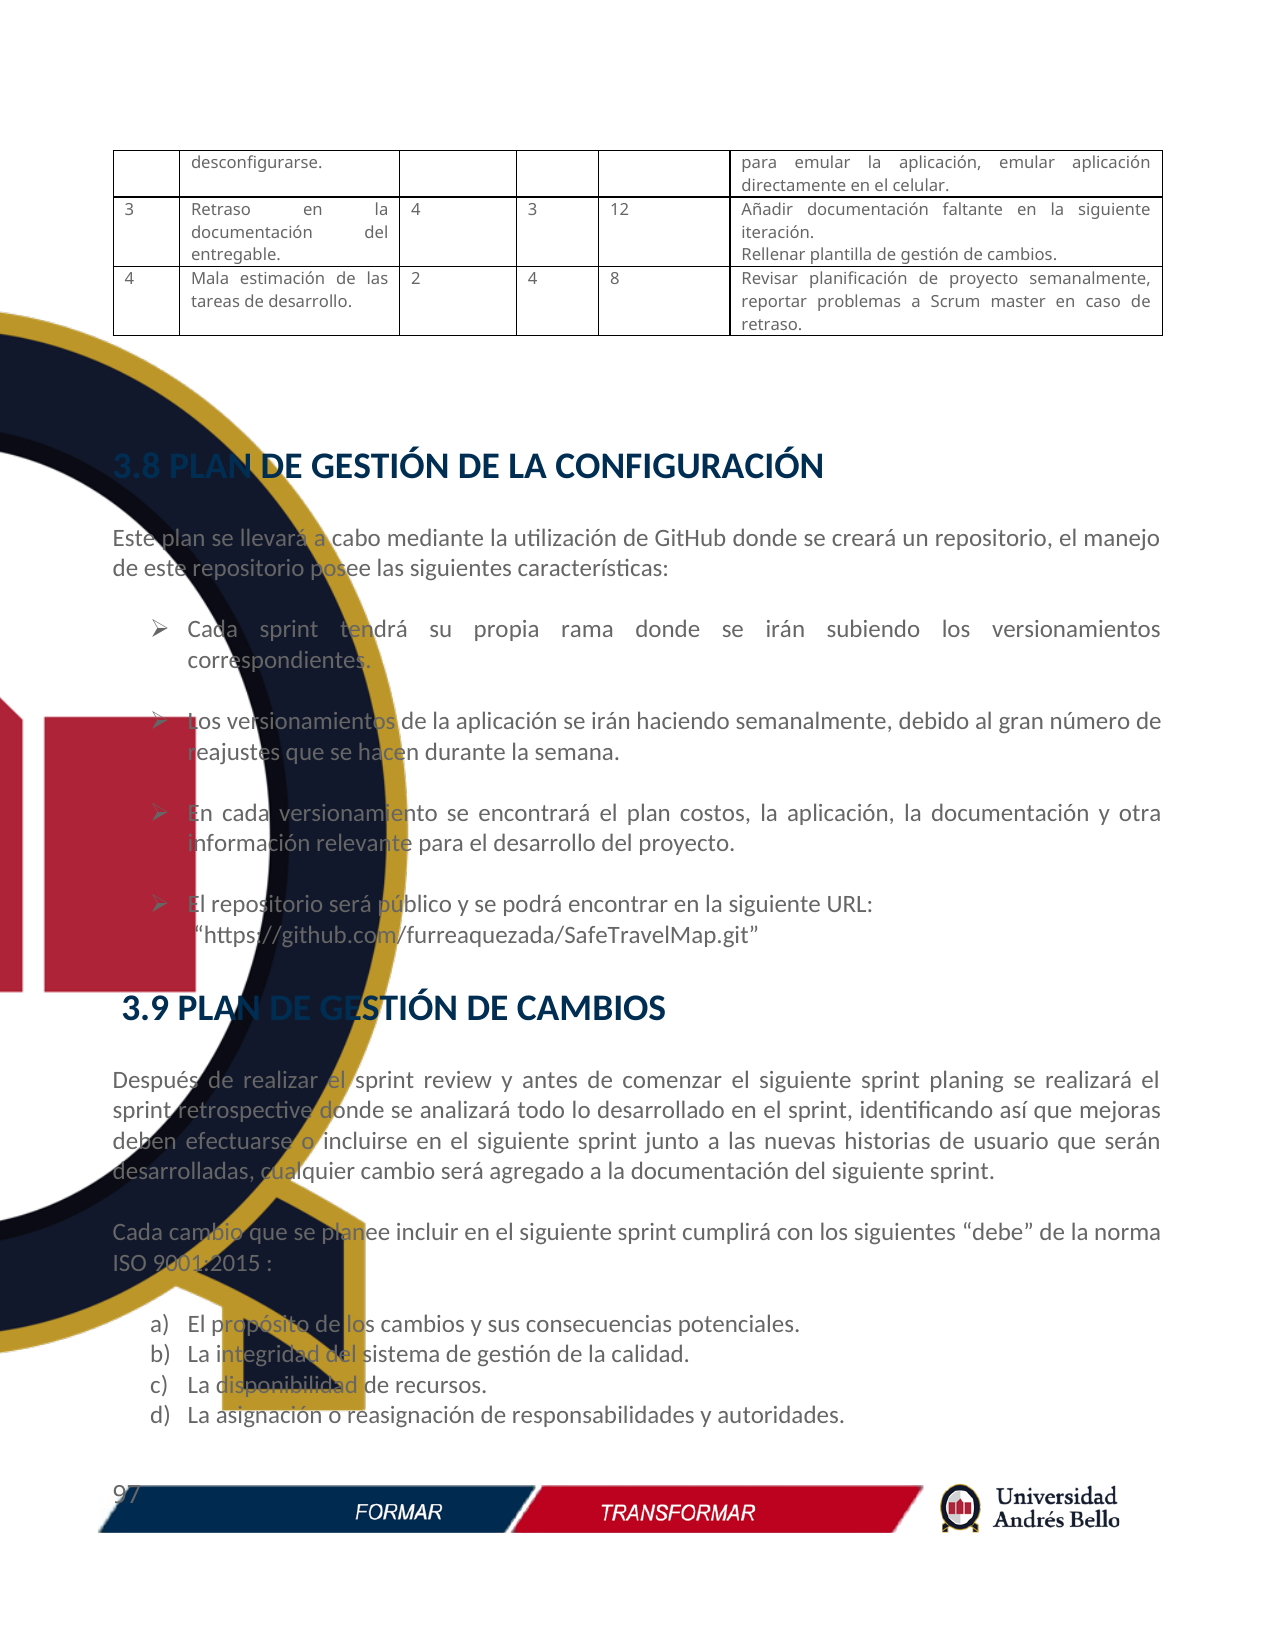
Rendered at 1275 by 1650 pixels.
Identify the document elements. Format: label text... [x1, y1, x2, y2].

text Este plan se llevará a cabo mediante la utilización de GitHub donde se creará un repositorio, el manejo de este repositorio posee las siguientes características: [112, 522, 1162, 583]
subtitle 3.9 PLAN DE GESTIÓN DE CAMBIOS [112, 984, 1162, 1030]
list La integridad del sistema de gestión de la calidad. [150, 1339, 1162, 1369]
table_cell 3 [114, 198, 179, 266]
text Cada cambio que se planee incluir en el siguiente sprint cumplirá con los siguientes “debe” de la norma ISO 9001:2015 : [112, 1217, 1162, 1278]
picture [0, 299, 422, 1423]
table_cell Retraso en la documentación del entregable. [180, 198, 399, 266]
table_cell 4 [517, 267, 598, 335]
text “https://github.com/furreaquezada/SafeTravelMap.git” [112, 919, 1162, 949]
table_cell 4 [114, 267, 179, 335]
table_cell Mala estimación de las tareas de desarrollo. [180, 267, 399, 335]
table_cell 4 [400, 198, 516, 266]
table_cell 2 [114, 151, 179, 196]
list Los versionamientos de la aplicación se irán haciendo semanalmente, debido al gran número de reajustes que se hacen durante la semana. [150, 705, 1162, 766]
table_cell 5 [517, 151, 598, 196]
table_cell Revisar planificación de proyecto semanalmente, reportar problemas a Scrum master en caso de retraso. [731, 267, 1162, 335]
list El repositorio será público y se podrá encontrar en la siguiente URL: [150, 888, 1162, 919]
table_cell 12 [599, 198, 729, 266]
list La asignación o reasignación de responsabilidades y autoridades. [150, 1400, 1162, 1430]
table_cell La emulación de la aplicación móvil puede desconfigurarse. [180, 151, 399, 196]
table_cell 10 [599, 151, 729, 196]
list Cada sprint tendrá su propia rama donde se irán subiendo los versionamientos correspondientes. [150, 614, 1162, 675]
list El propósito de los cambios y sus consecuencias potenciales. [150, 1308, 1162, 1339]
subtitle 3.8 PLAN DE GESTIÓN DE LA CONFIGURACIÓN [112, 442, 1162, 488]
picture [97, 1483, 1120, 1533]
table_cell 2 [400, 267, 516, 335]
table_cell 8 [599, 267, 729, 335]
table_cell 2 [400, 151, 516, 196]
text Después de realizar el sprint review y antes de comenzar el siguiente sprint planing se realizará el sprint retrospective donde se analizará todo lo desarrollado en el sprint, identificando así que mejoras deben efectuarse o incluirse en el siguiente sprint junto a las nuevas historias de usuario que serán desarrolladas, cualquier cambio será agregado a la documentación del siguiente sprint. [112, 1064, 1162, 1186]
list En cada versionamiento se encontrará el plan costos, la aplicación, la documentación y otra información relevante para el desarrollo del proyecto. [150, 797, 1162, 858]
list La disponibilidad de recursos. [150, 1369, 1162, 1400]
table_cell Añadir documentación faltante en la siguiente iteración. Rellenar plantilla de gestión de cambios. [731, 198, 1162, 266]
table_cell 3 [517, 198, 598, 266]
